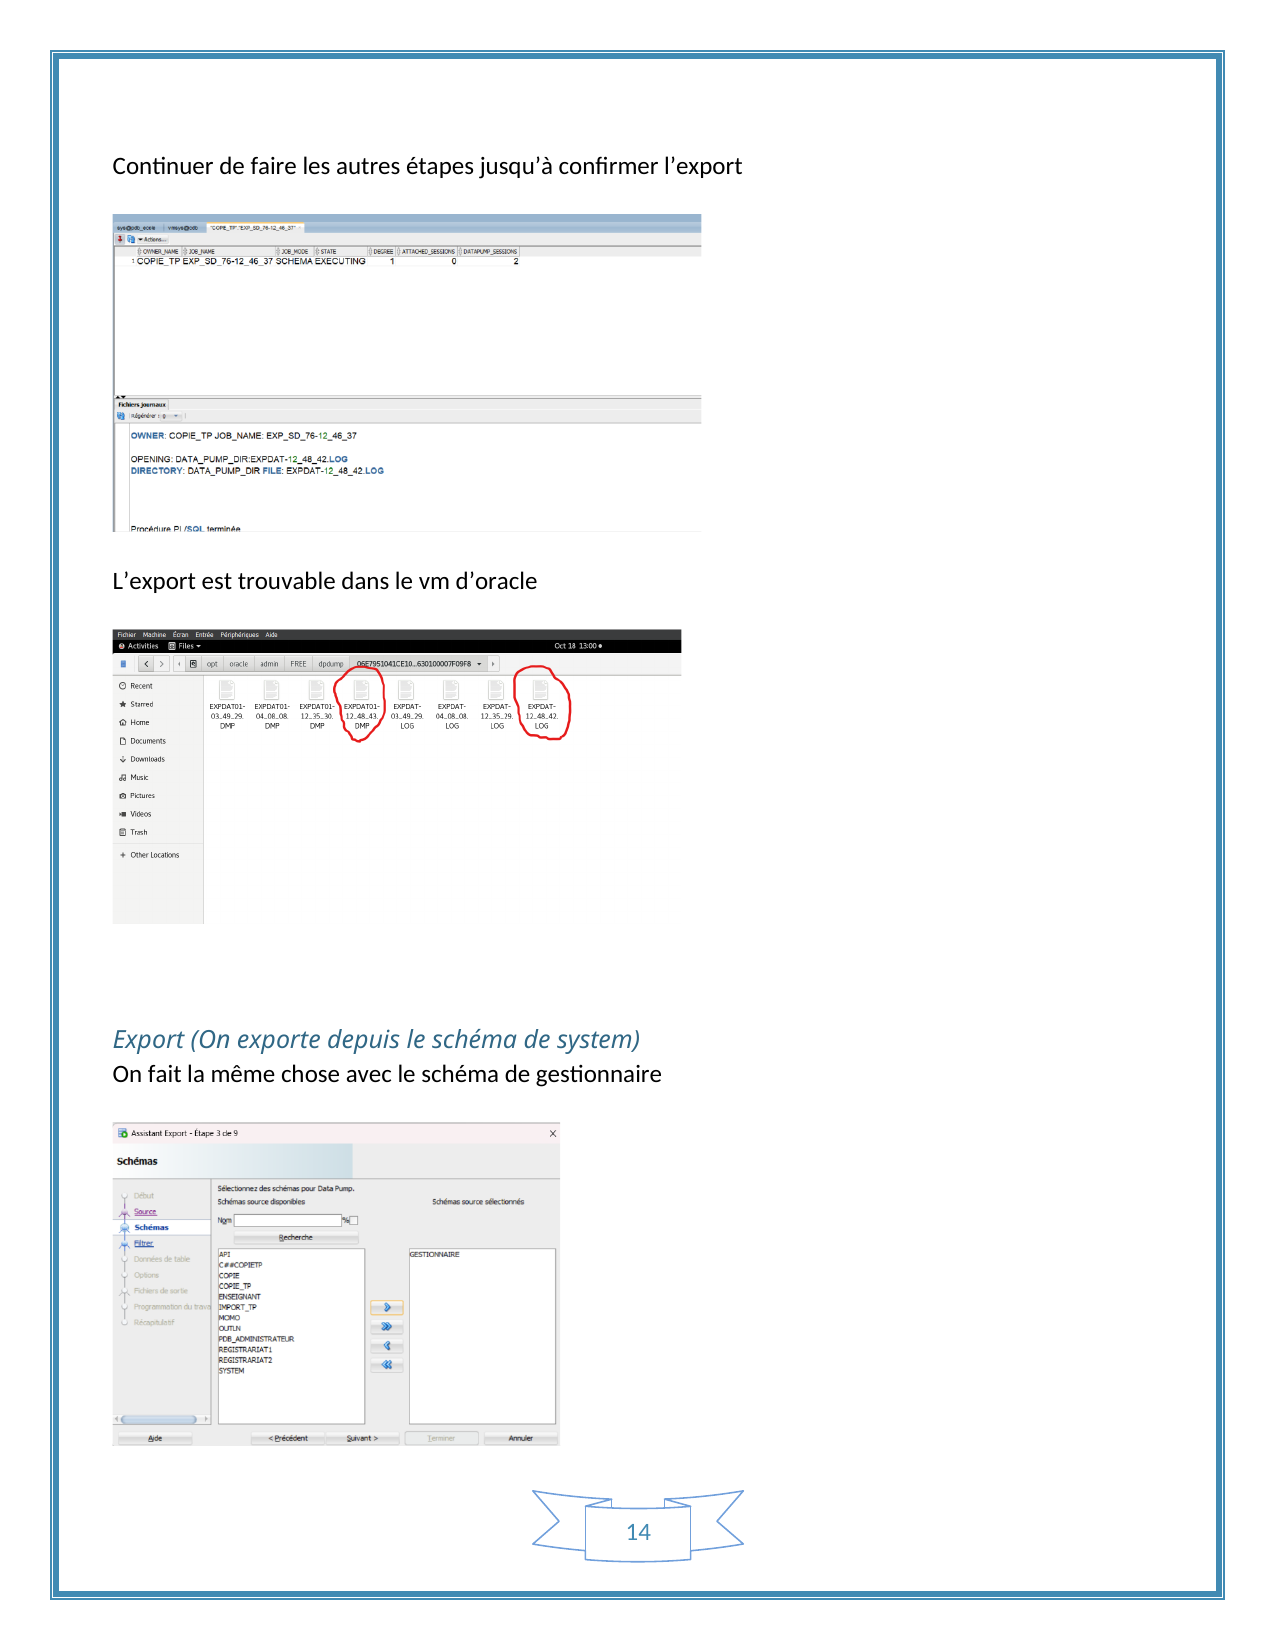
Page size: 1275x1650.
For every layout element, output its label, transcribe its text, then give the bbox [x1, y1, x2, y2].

picture [112, 629, 682, 924]
subtitle Export (On exporte depuis le schéma de system) [112, 1022, 1162, 1056]
text On fait la même chose avec le schéma de gestionnaire [112, 1058, 1162, 1089]
picture [112, 1122, 561, 1446]
text Continuer de faire les autres étapes jusqu’à confirmer l’export [112, 150, 1162, 181]
picture [112, 214, 702, 532]
text L’export est trouvable dans le vm d’oracle [112, 565, 1162, 596]
